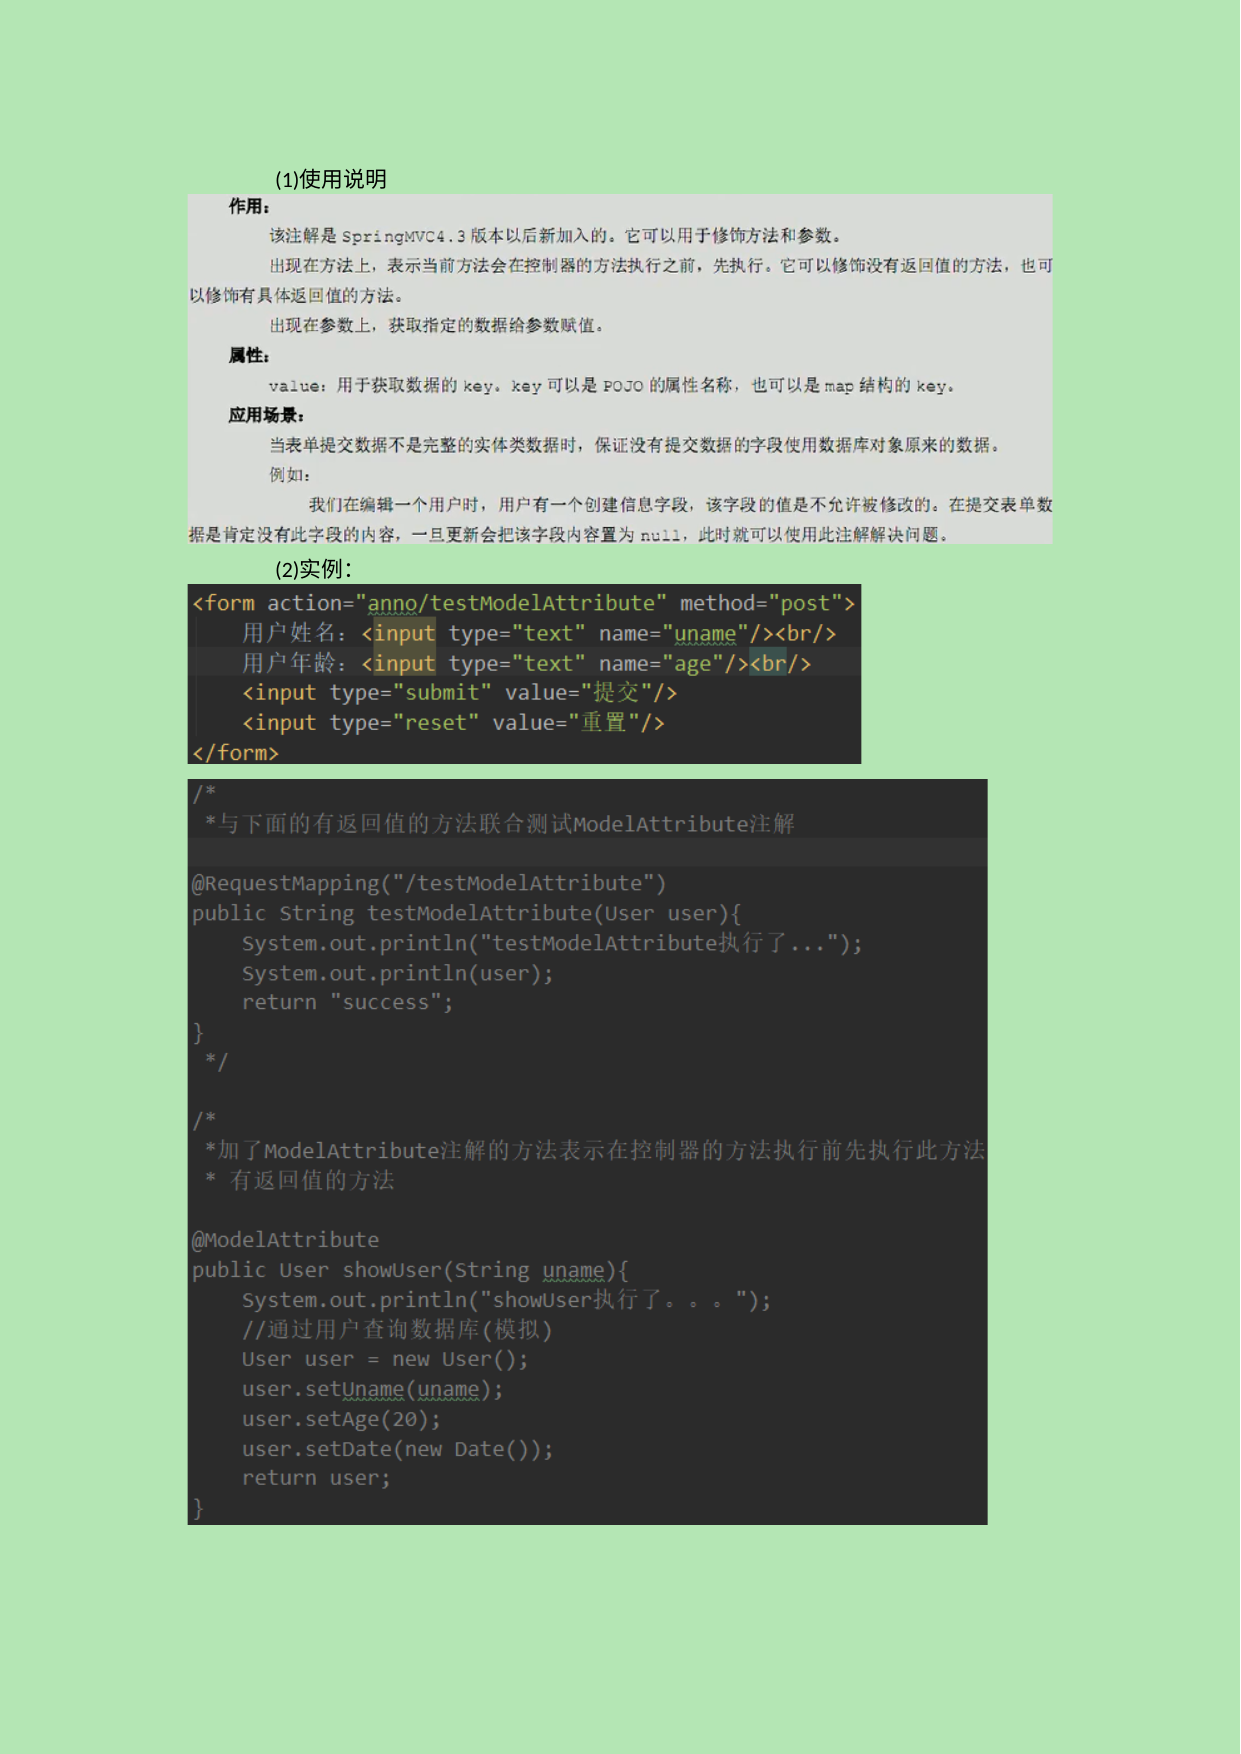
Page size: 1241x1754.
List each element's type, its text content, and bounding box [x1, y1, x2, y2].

picture [187, 584, 862, 764]
picture [187, 779, 988, 1525]
text (1)使用说明 [187, 162, 1053, 194]
text (2)实例： [187, 552, 1053, 584]
picture [187, 194, 1053, 544]
